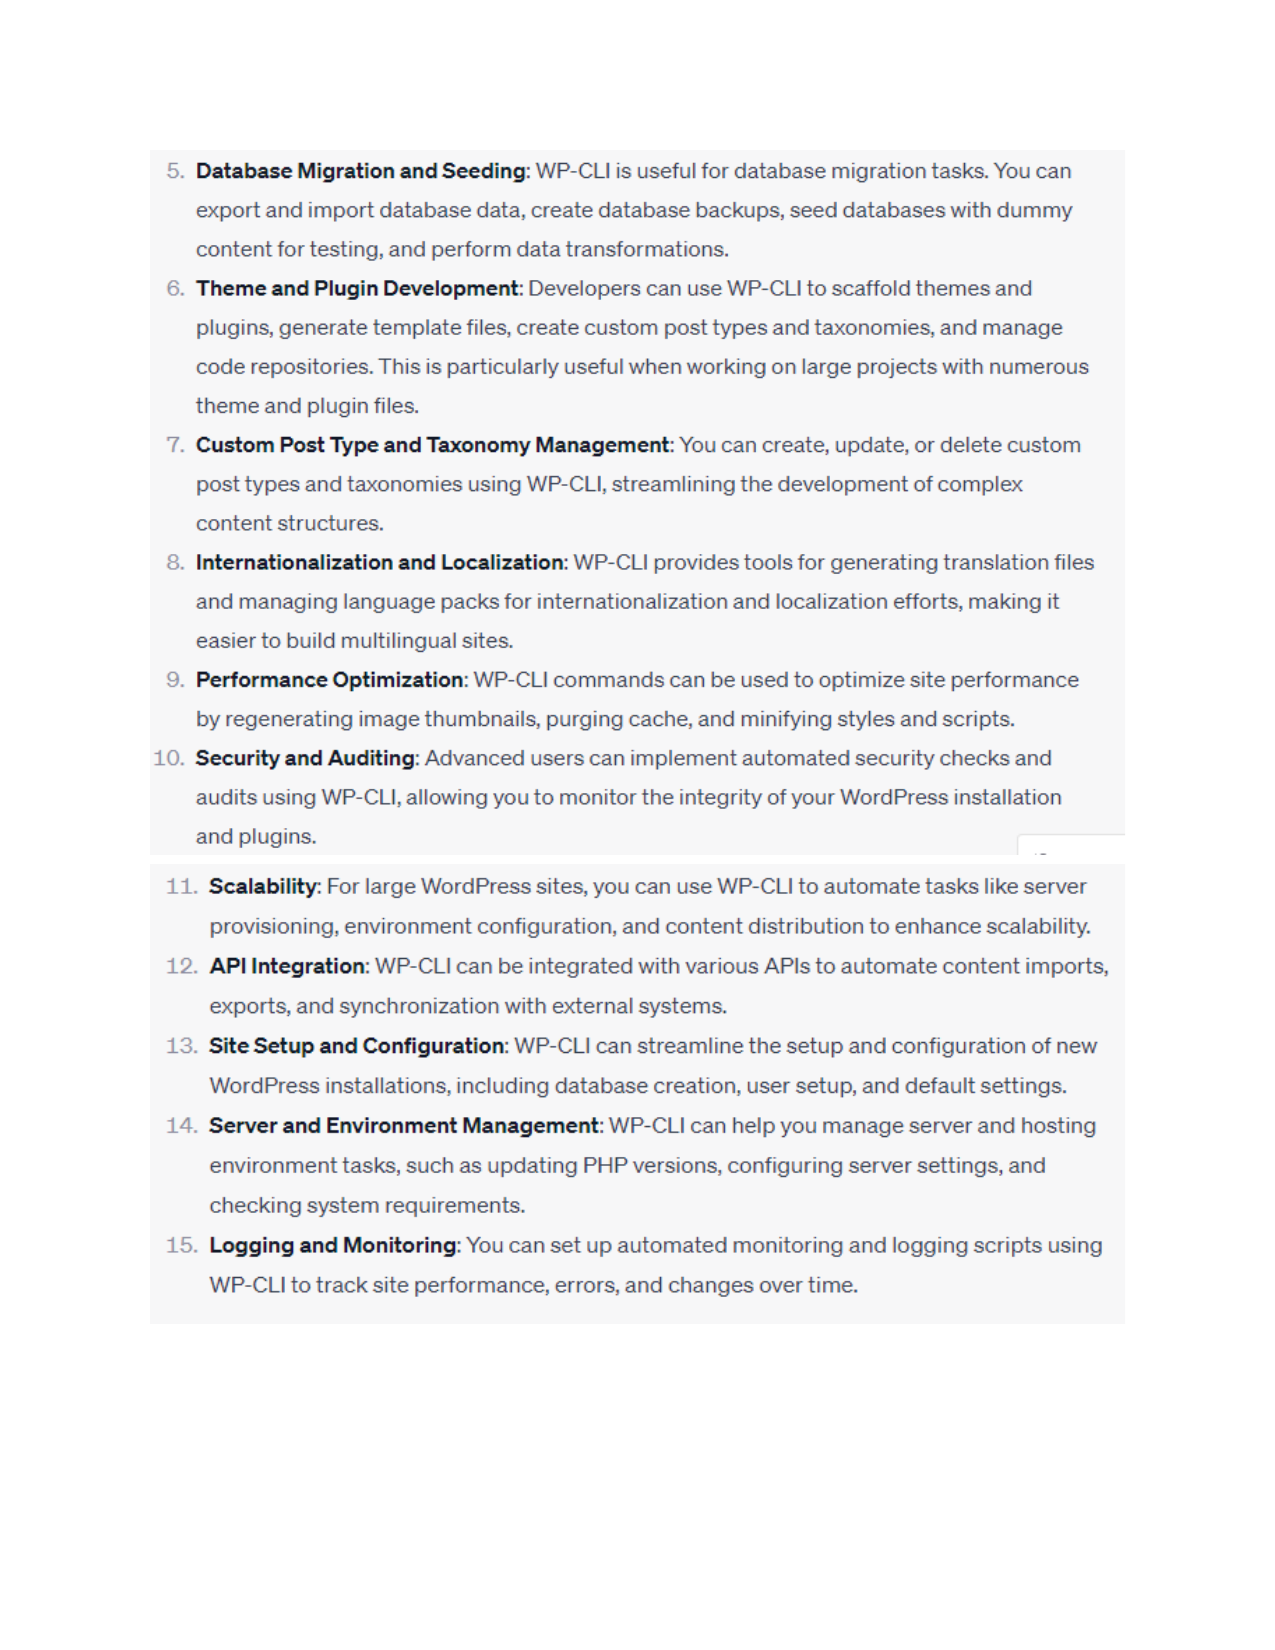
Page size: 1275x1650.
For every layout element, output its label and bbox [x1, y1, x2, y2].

picture [150, 864, 1125, 1324]
picture [150, 150, 1125, 855]
